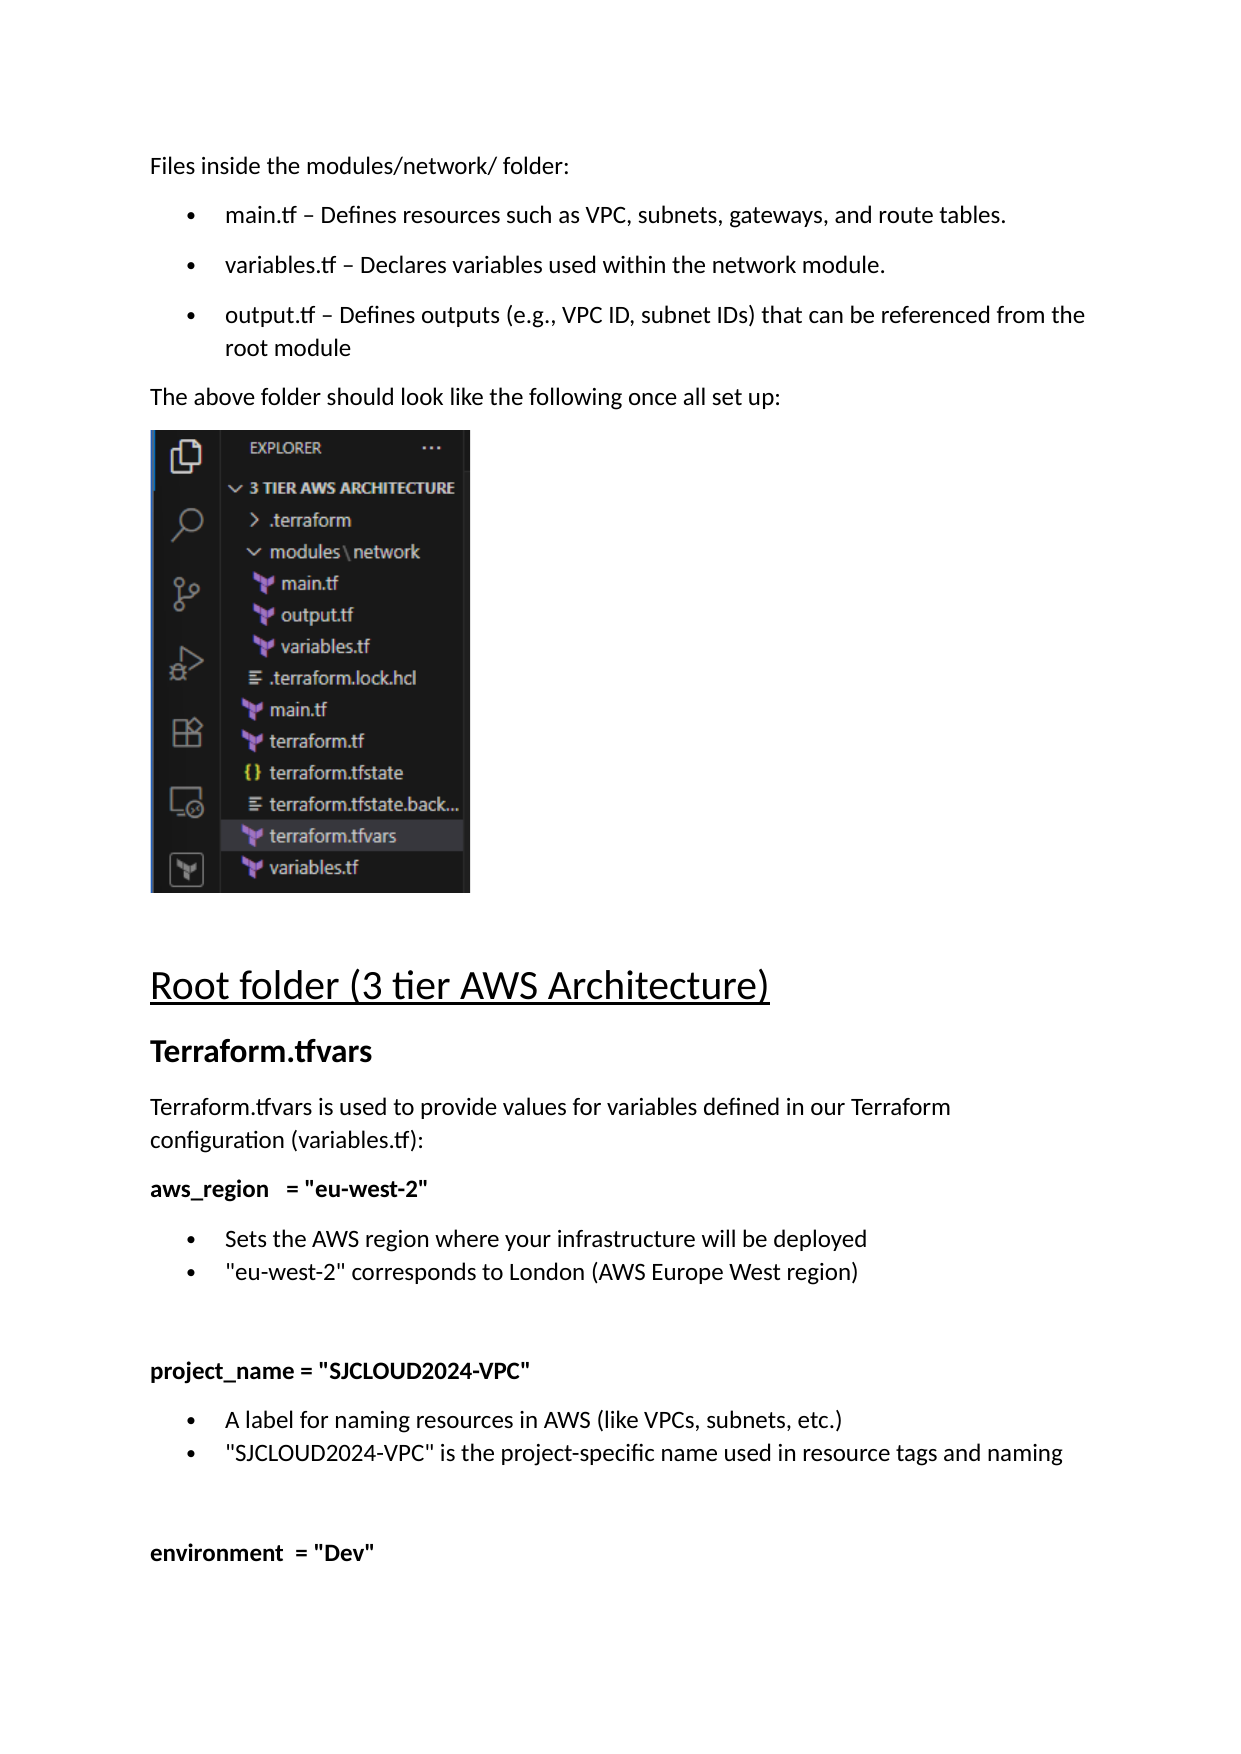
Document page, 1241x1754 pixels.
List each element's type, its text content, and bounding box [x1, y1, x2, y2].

list "SJCLOUD2024-VPC" is the project-specific name used in resource tags and naming [187, 1437, 1090, 1468]
text aws_region = "eu-west-2" [150, 1173, 1090, 1204]
text environment = "Dev" [150, 1537, 1090, 1567]
text Terraform.tfvars is used to provide values for variables defined in our Terraform configuration (variables.tf): [150, 1091, 1090, 1154]
list Sets the AWS region where your infrastructure will be deployed [187, 1223, 1090, 1253]
list A label for naming resources in AWS (like VPCs, subnets, etc.) [187, 1404, 1090, 1435]
text Files inside the modules/network/ folder: [150, 150, 1090, 181]
text Terraform.tfvars [150, 1030, 1090, 1071]
list main.tf – Defines resources such as VPC, subnets, gateways, and route tables. [187, 199, 1090, 230]
picture [150, 430, 471, 893]
list "eu-west-2" corresponds to London (AWS Europe West region) [187, 1256, 1090, 1286]
list variables.tf – Declares variables used within the network module. [187, 249, 1090, 280]
list output.tf – Defines outputs (e.g., VPC ID, subnet IDs) that can be referenced from the root module [187, 299, 1090, 362]
text Root folder (3 tier AWS Architecture) [150, 959, 1090, 1009]
text The above folder should look like the following once all set up: [150, 381, 1090, 412]
text project_name = "SJCLOUD2024-VPC" [150, 1355, 1090, 1386]
